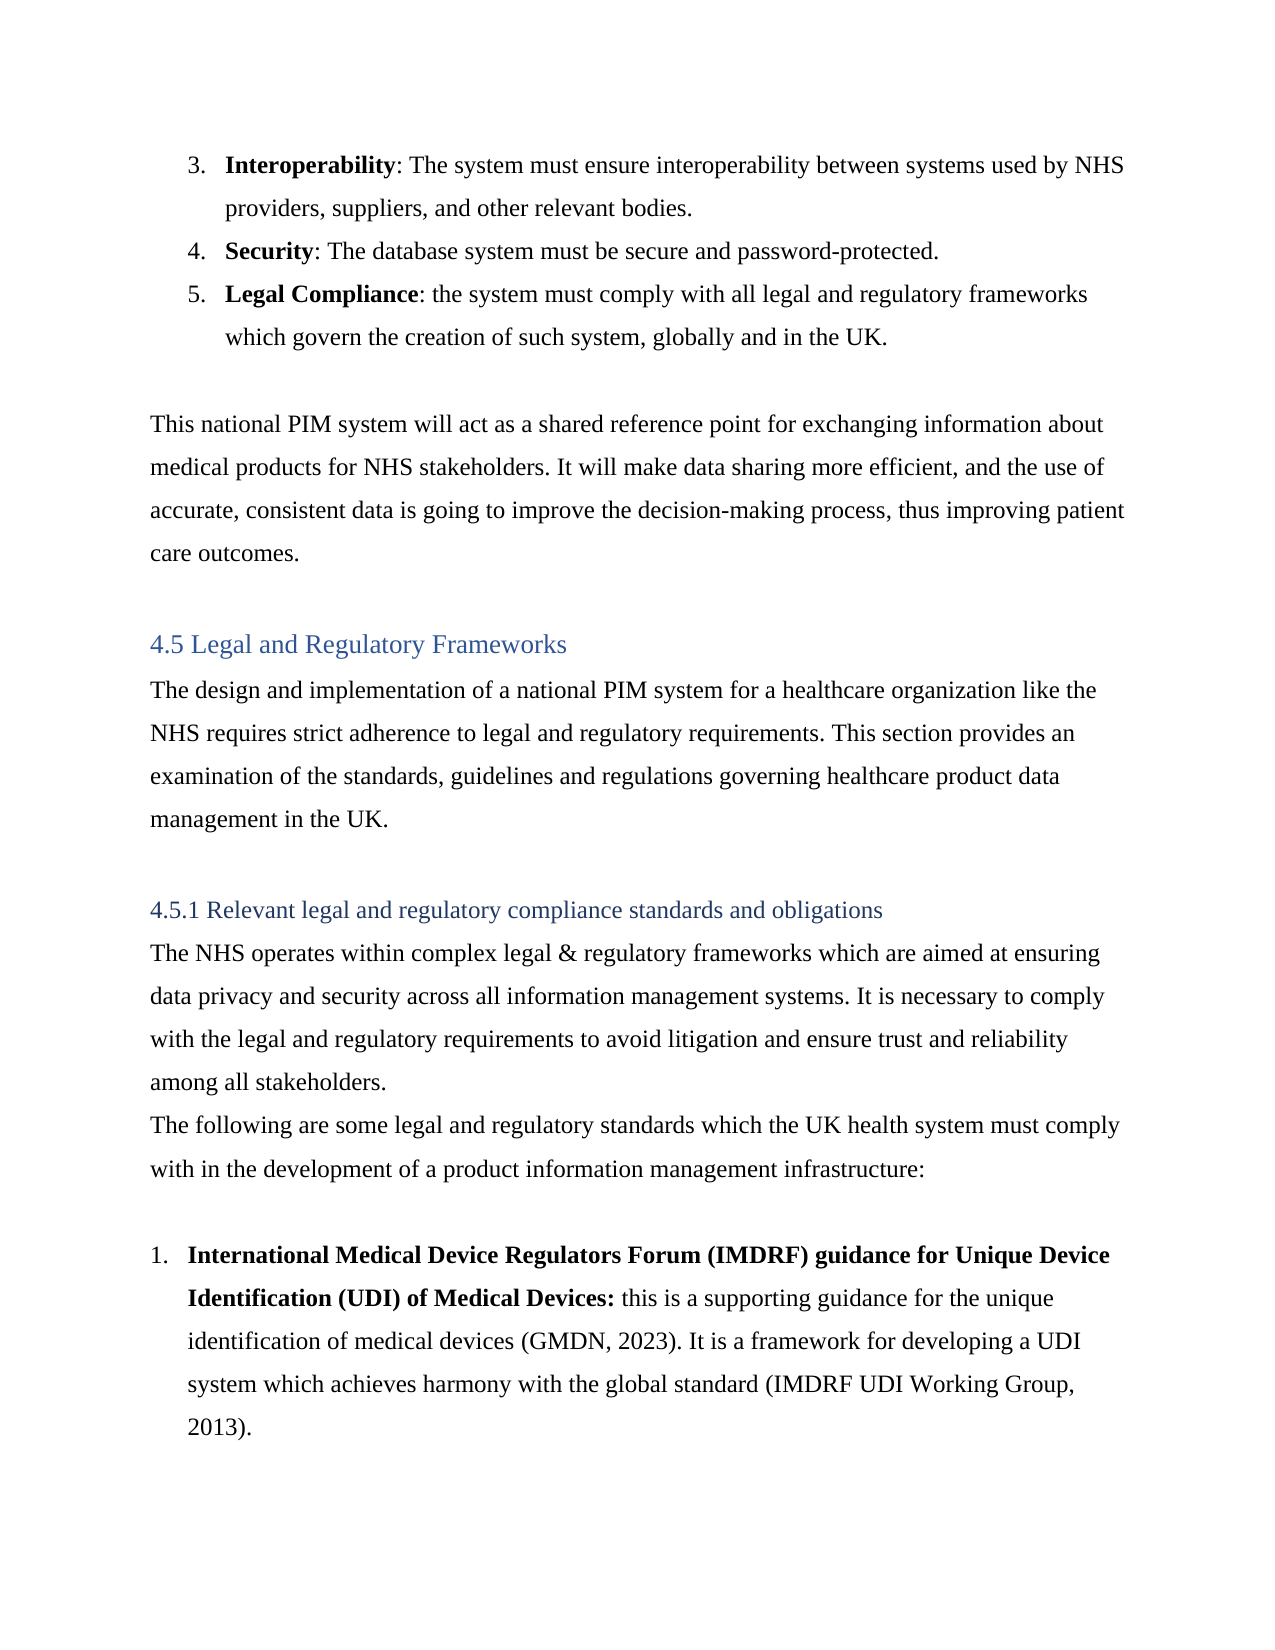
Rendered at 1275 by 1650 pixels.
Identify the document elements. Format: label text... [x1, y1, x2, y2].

text The design and implementation of a national PIM system for a healthcare organization like the NHS requires strict adherence to legal and regulatory requirements. This section provides an examination of the standards, guidelines and regulations governing healthcare product data management in the UK. [150, 675, 1125, 833]
subtitle 4.5 Legal and Regulatory Frameworks [150, 628, 1125, 660]
subtitle 4.5.1 Relevant legal and regulatory compliance standards and obligations [150, 895, 1125, 924]
text This national PIM system will act as a shared reference point for exchanging information about medical products for NHS stakeholders. It will make data sharing more efficient, and the use of accurate, consistent data is going to improve the decision-making process, thus improving patient care outcomes. [150, 409, 1125, 567]
list International Medical Device Regulators Forum (IMDRF) guidance for Unique Device Identification (UDI) of Medical Devices: this is a supporting guidance for the unique identification of medical devices . It is a framework for developing a UDI system which achieves harmony with the global standard . [150, 1240, 1125, 1441]
list Security: The database system must be secure and password-protected. [187, 236, 1125, 265]
text The following are some legal and regulatory standards which the UK health system must comply with in the development of a product information management infrastructure: [150, 1111, 1125, 1182]
list Legal Compliance: the system must comply with all legal and regulatory frameworks which govern the creation of such system, globally and in the UK. [187, 279, 1125, 351]
list Interoperability: The system must ensure interoperability between systems used by NHS providers, suppliers, and other relevant bodies. [187, 150, 1125, 222]
text The NHS operates within complex legal & regulatory frameworks which are aimed at ensuring data privacy and security across all information management systems. It is necessary to comply with the legal and regulatory requirements to avoid litigation and ensure trust and reliability among all stakeholders. [150, 938, 1125, 1096]
